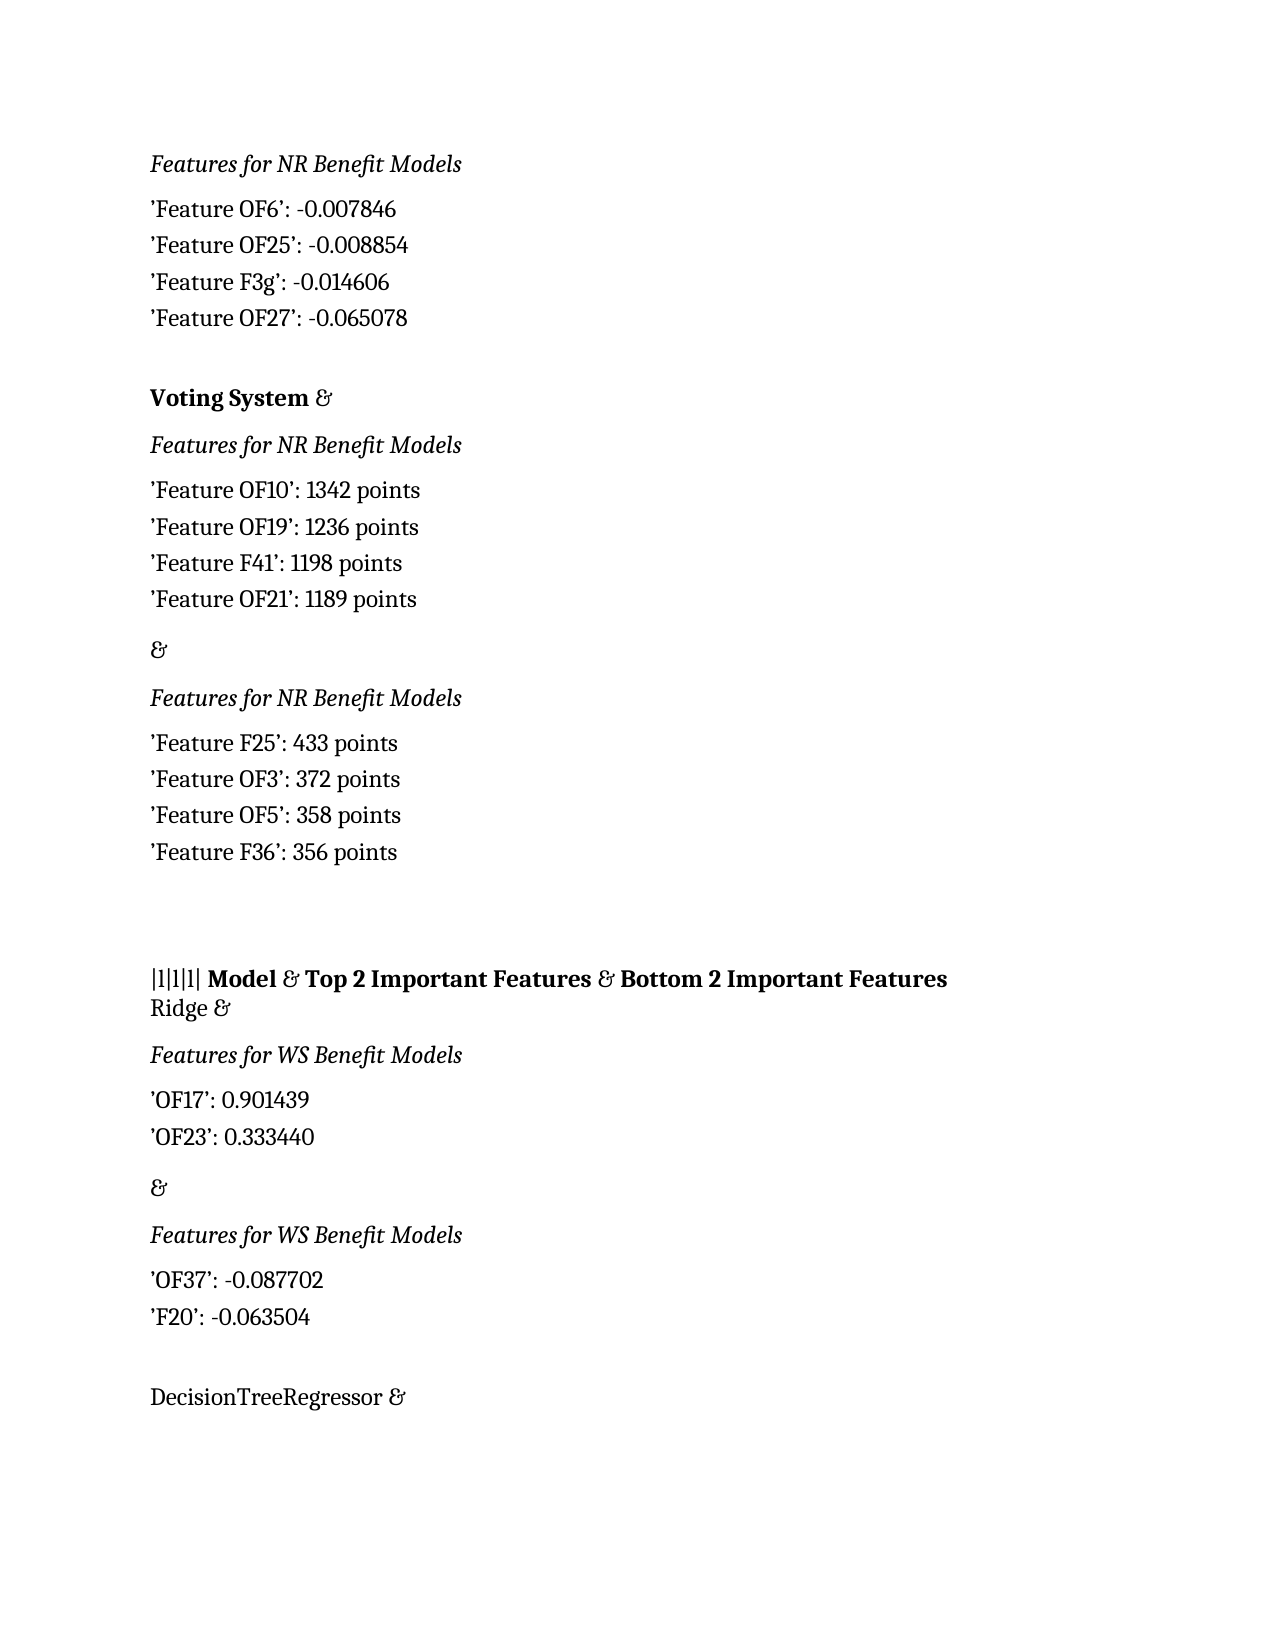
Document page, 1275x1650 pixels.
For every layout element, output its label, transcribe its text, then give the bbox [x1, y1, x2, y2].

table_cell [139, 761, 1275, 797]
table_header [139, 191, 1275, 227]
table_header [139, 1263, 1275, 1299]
text DecisionTreeRegressor & [150, 1354, 1125, 1411]
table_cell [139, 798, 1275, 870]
text Features for WS Benefit Models [150, 1041, 1125, 1070]
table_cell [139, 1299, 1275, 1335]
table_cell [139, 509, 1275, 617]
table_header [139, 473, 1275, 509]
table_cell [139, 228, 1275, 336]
text & [150, 1174, 1125, 1202]
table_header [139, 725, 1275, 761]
text Features for NR Benefit Models [150, 431, 1125, 460]
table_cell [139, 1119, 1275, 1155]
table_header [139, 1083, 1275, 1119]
text & [150, 636, 1125, 665]
text |l|l|l| Model & Top 2 Important Features & Bottom 2 Important Features Ridge & [150, 965, 1125, 1022]
text Features for NR Benefit Models [150, 150, 1125, 179]
text Voting System & [150, 355, 1125, 412]
text Features for NR Benefit Models [150, 684, 1125, 712]
text Features for WS Benefit Models [150, 1221, 1125, 1250]
